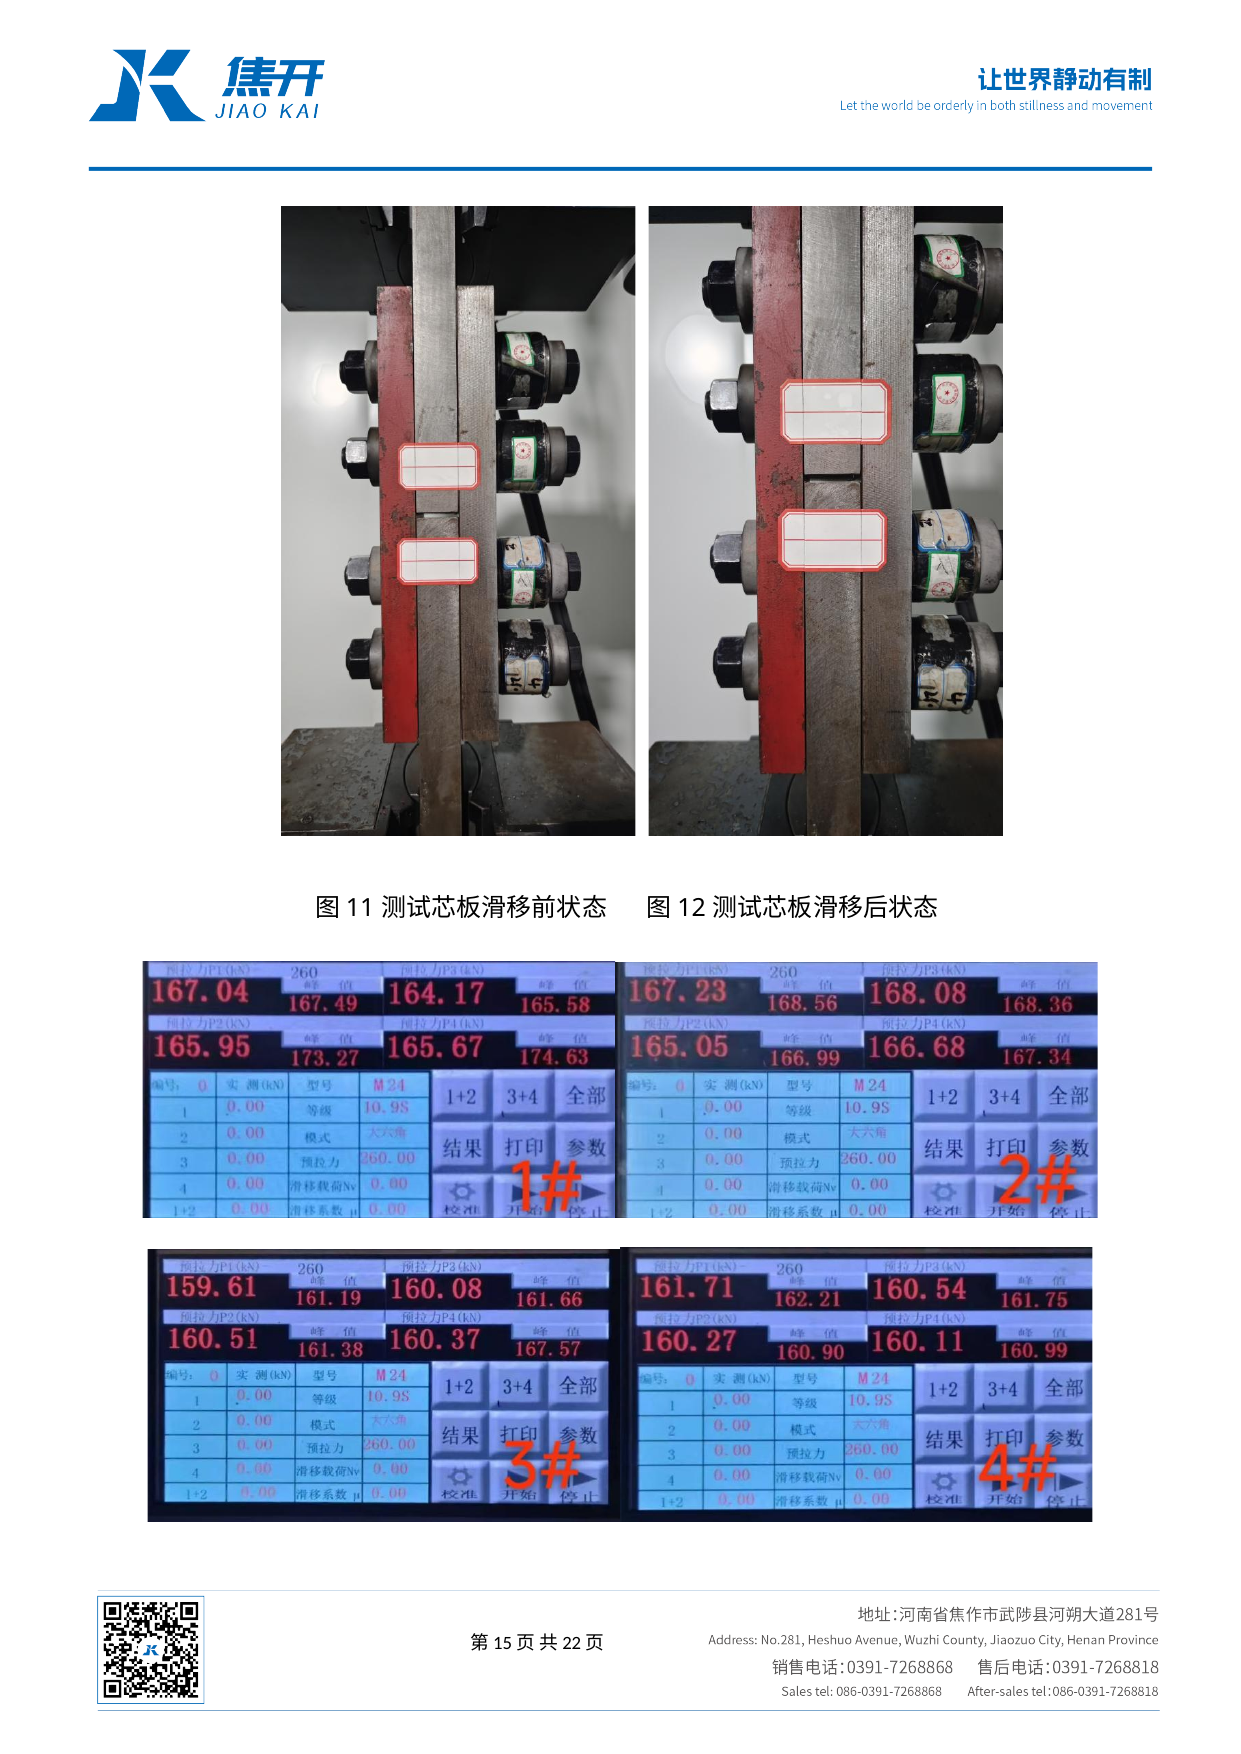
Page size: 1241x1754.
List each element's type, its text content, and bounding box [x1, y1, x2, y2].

picture [147, 1247, 1093, 1522]
picture [88, 49, 1153, 171]
picture [648, 206, 1003, 836]
text 图11 测试芯板滑移前状态 图12 测试芯板滑移后状态 [88, 873, 1152, 939]
picture [97, 1590, 1160, 1711]
picture [281, 206, 636, 836]
picture [142, 961, 1098, 1218]
